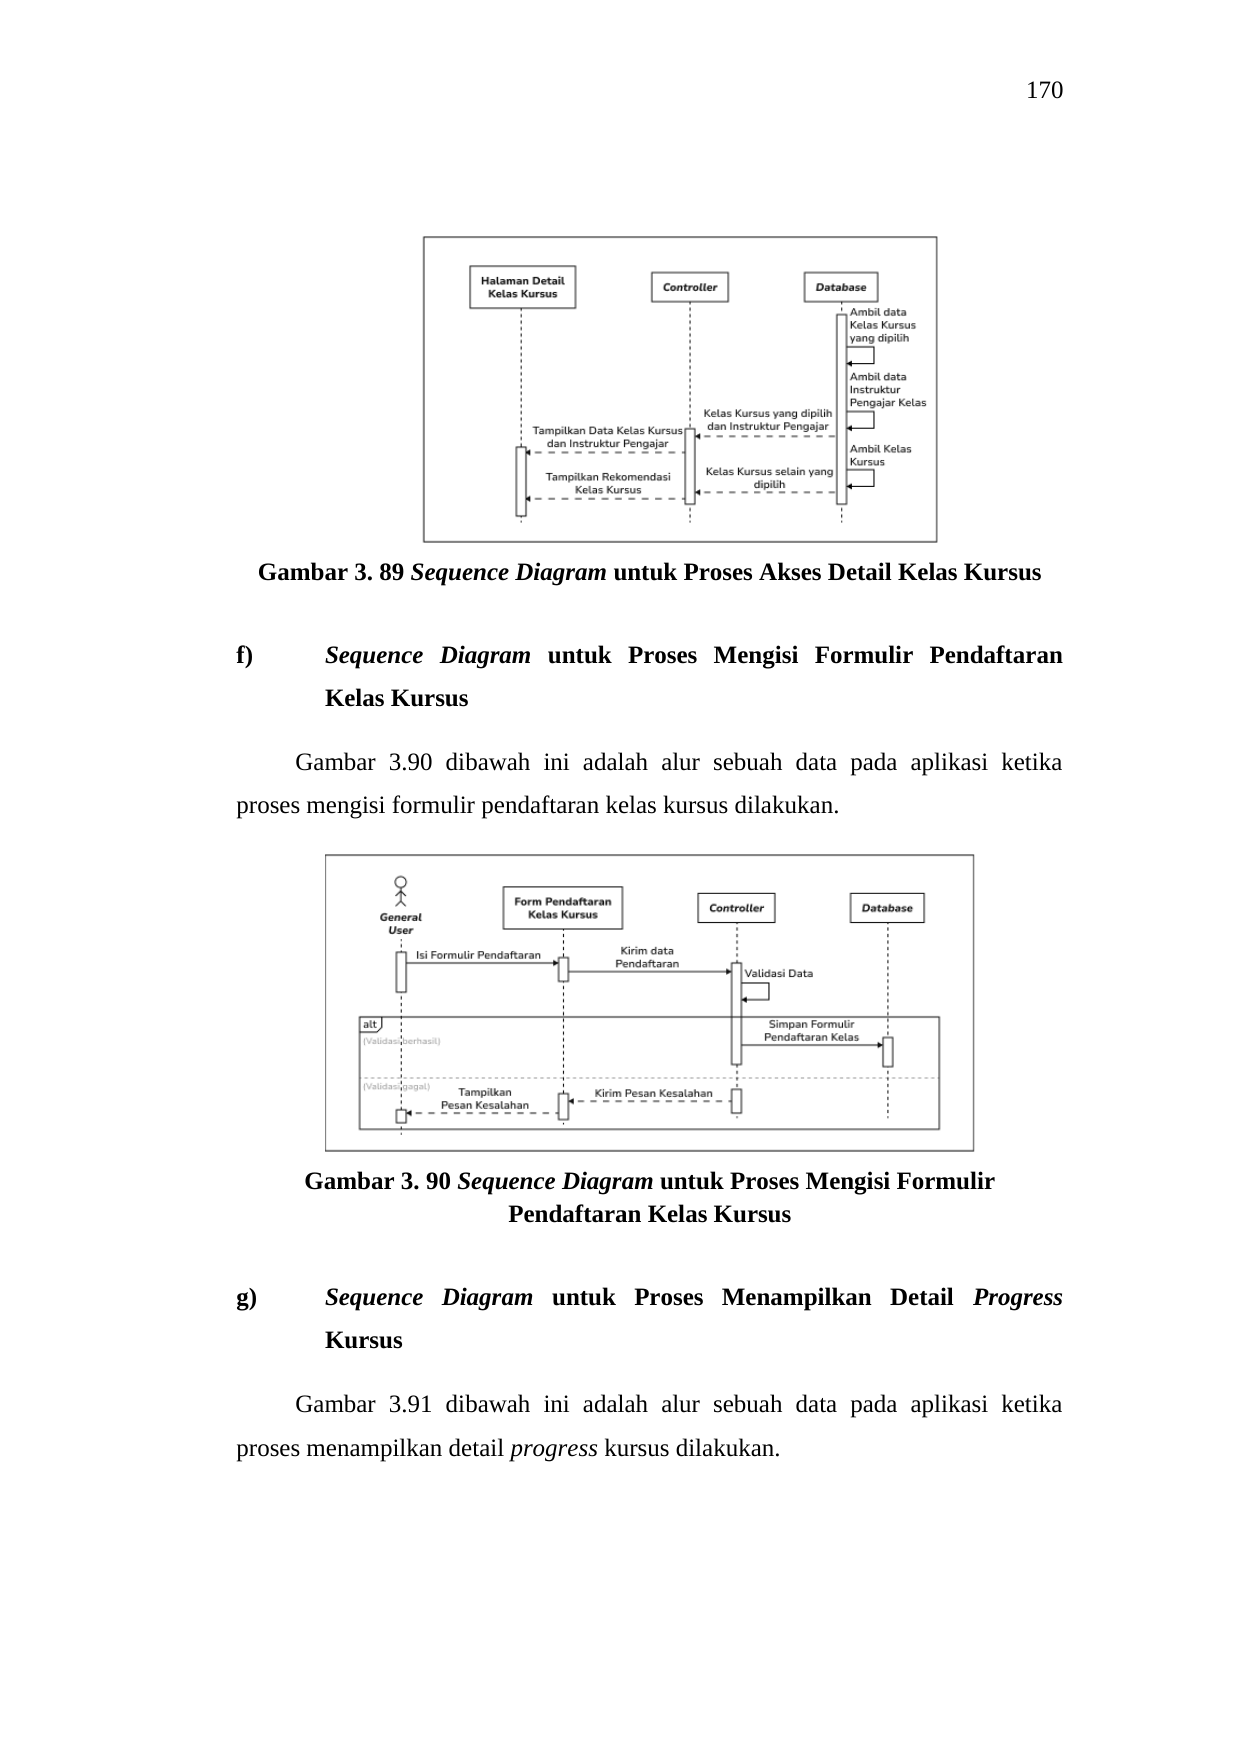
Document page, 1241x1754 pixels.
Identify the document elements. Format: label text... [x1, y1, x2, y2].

picture [325, 854, 975, 1152]
picture [420, 236, 938, 543]
subtitle Sequence Diagram untuk Proses Menampilkan Detail Progress Kursus [236, 1282, 1063, 1354]
text Gambar 3. Sequence Diagram untuk Proses Akses Detail Kelas Kursus [236, 557, 1063, 586]
text Gambar 3. Sequence Diagram untuk Proses Mengisi Formulir Pendaftaran Kelas Kursus [236, 1166, 1063, 1228]
text Gambar 3.91 dibawah ini adalah alur sebuah data pada aplikasi ketika proses menampilkan detail progress kursus dilakukan. [236, 1389, 1063, 1461]
text Gambar 3.90 dibawah ini adalah alur sebuah data pada aplikasi ketika proses mengisi formulir pendaftaran kelas kursus dilakukan. [236, 747, 1063, 819]
subtitle Sequence Diagram untuk Proses Mengisi Formulir Pendaftaran Kelas Kursus [236, 640, 1063, 712]
